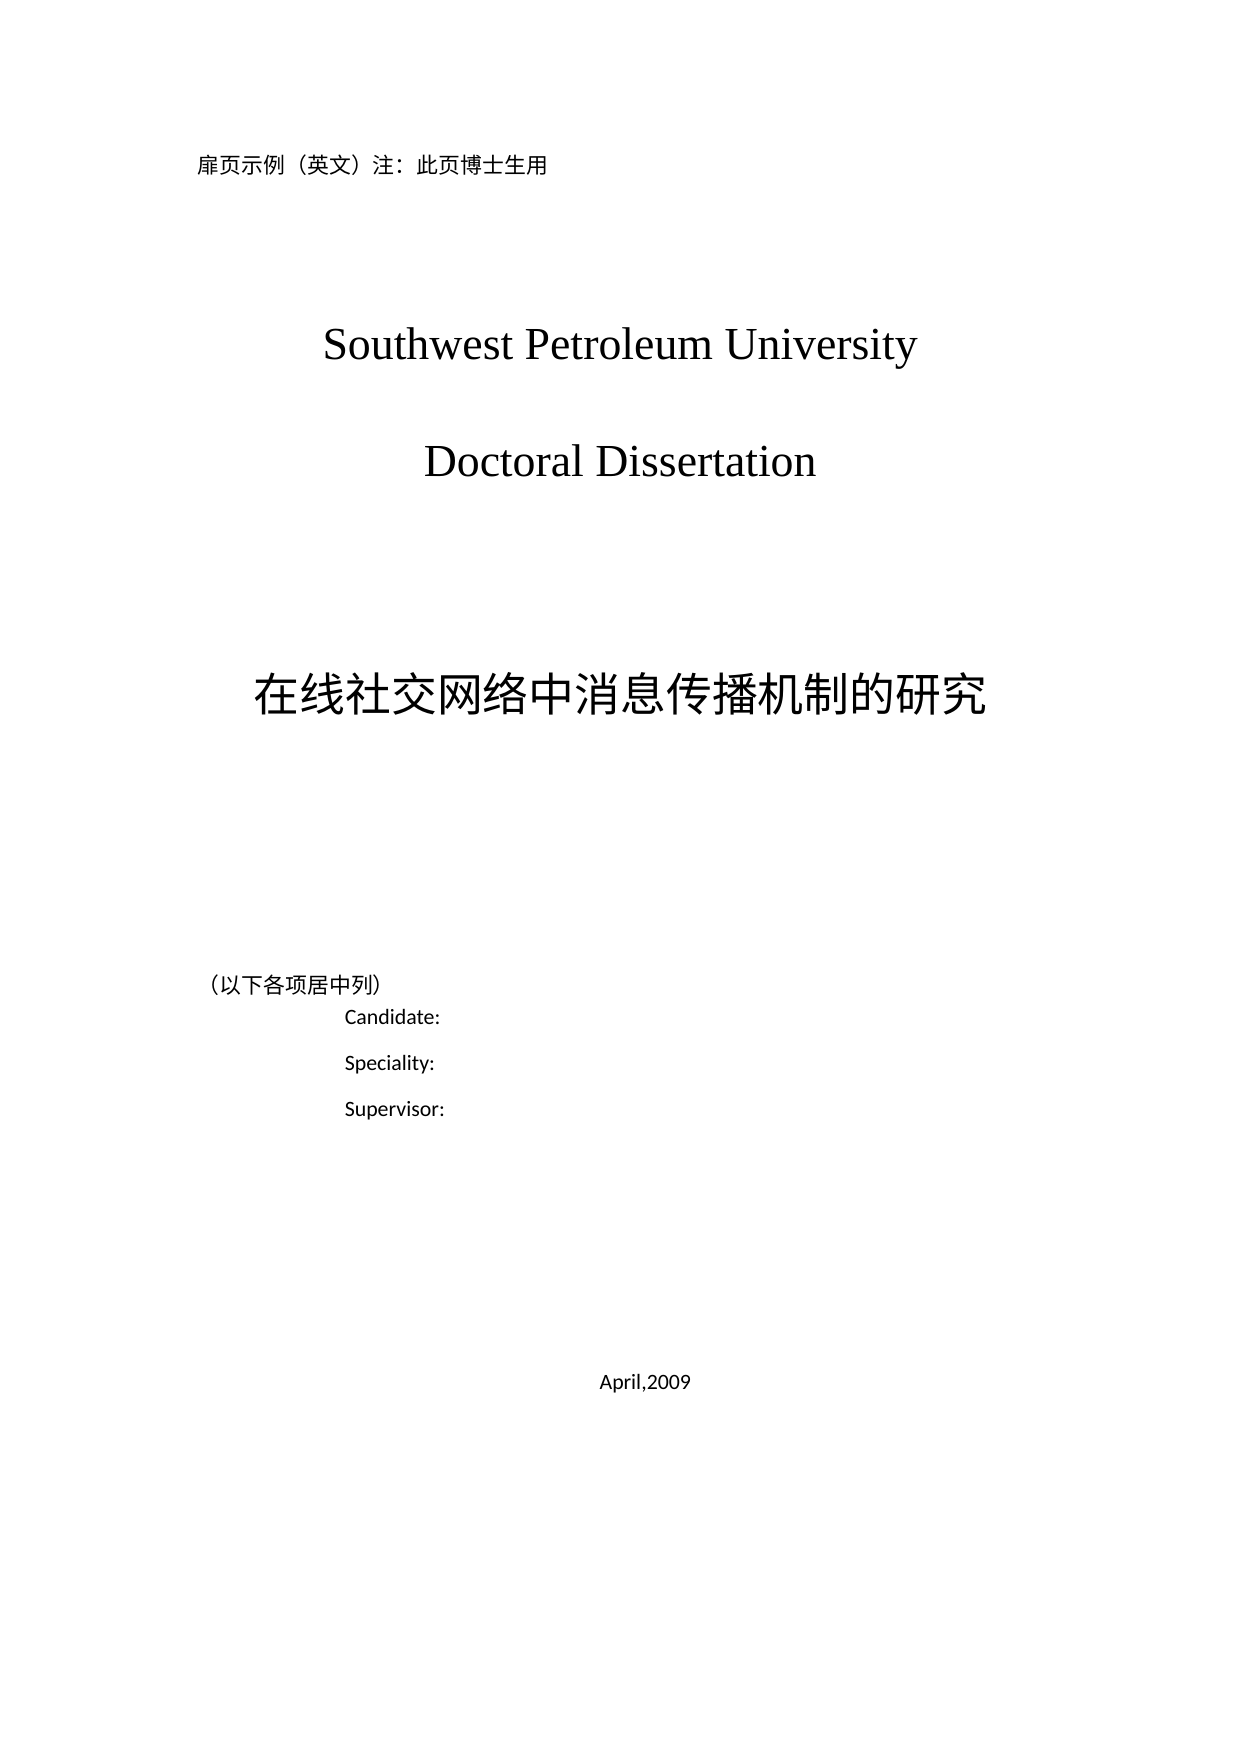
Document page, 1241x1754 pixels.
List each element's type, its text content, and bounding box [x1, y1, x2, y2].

text 扉页示例（英文）注：此页博士生用 [148, 148, 1092, 180]
text Speciality: [148, 1046, 1092, 1079]
subtitle Doctoral Dissertation [148, 428, 1092, 493]
text Candidate: [148, 1001, 1092, 1033]
text 在线社交网络中消息传播机制的研究 [148, 643, 1092, 741]
subtitle Southwest Petroleum University [148, 310, 1092, 375]
text （以下各项居中列） [148, 968, 1092, 1001]
text Supervisor: [148, 1092, 1092, 1125]
text April,2009 [148, 1366, 1092, 1398]
